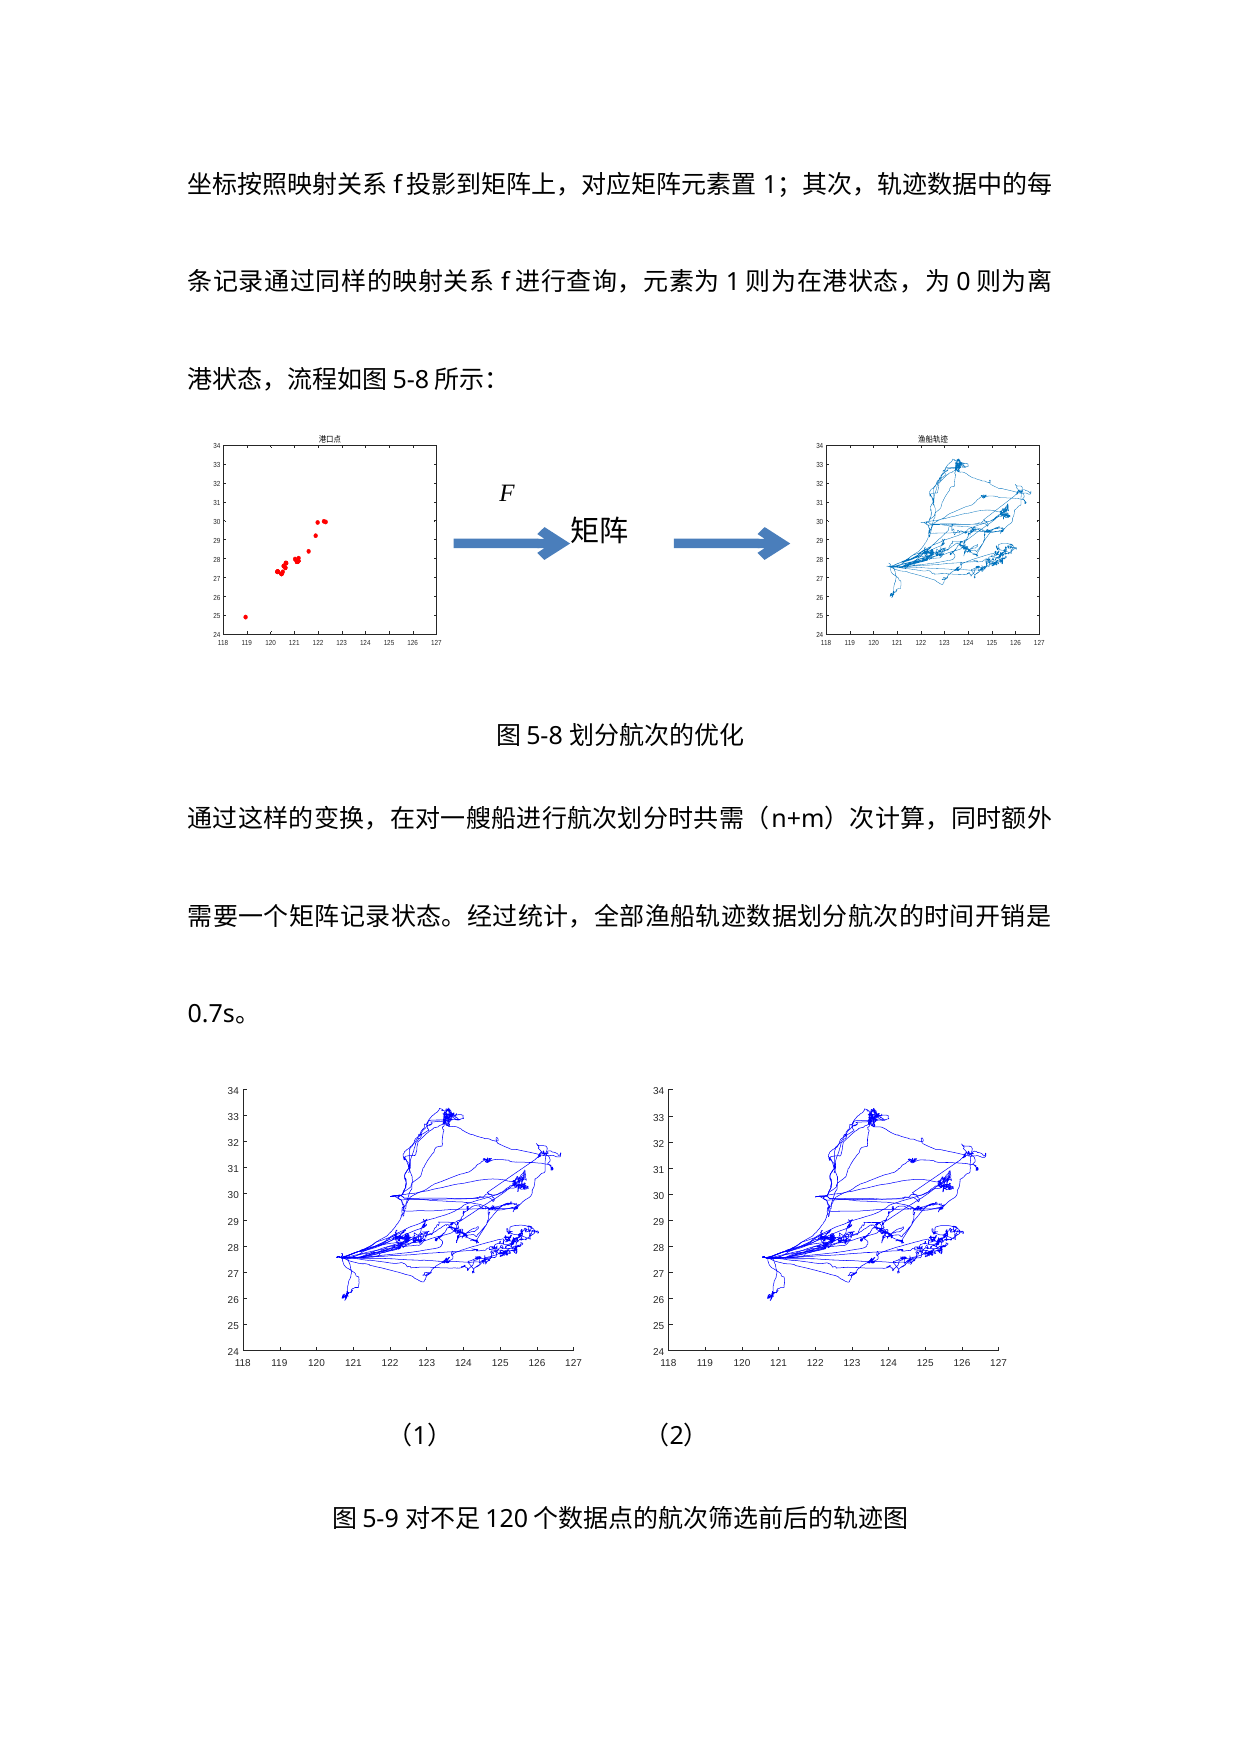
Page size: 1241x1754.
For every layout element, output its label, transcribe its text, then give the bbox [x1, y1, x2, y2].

text 通过这样的变换，在对一艘船进行航次划分时共需（n+m）次计算，同时额外需要一个矩阵记录状态。经过统计，全部渔船轨迹数据划分航次的时间开销是0.7s。 [187, 784, 1053, 1044]
text 图5-8 划分航次的优化 [187, 701, 1053, 766]
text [187, 150, 1053, 410]
list （2） [387, 1401, 1053, 1466]
text 图5-9 对不足120个数据点的航次筛选前后的轨迹图 [187, 1484, 1053, 1549]
